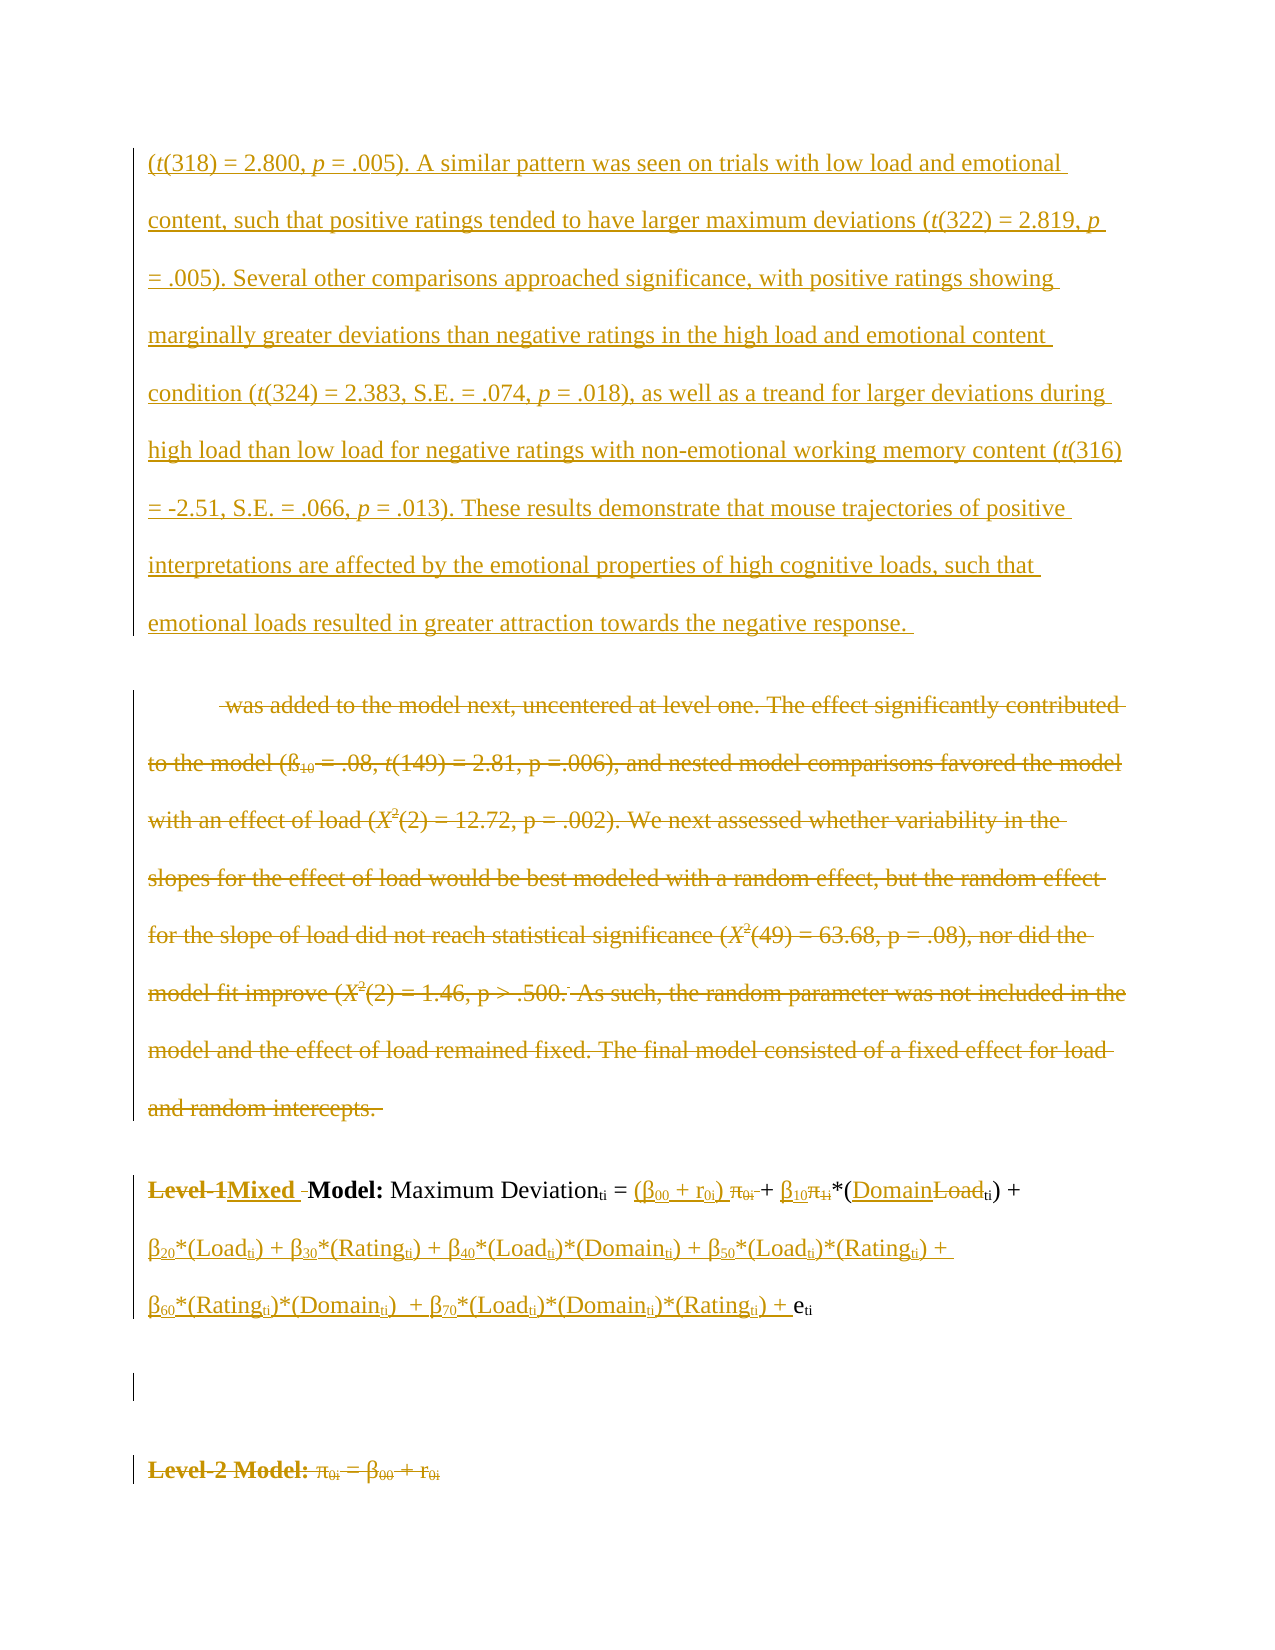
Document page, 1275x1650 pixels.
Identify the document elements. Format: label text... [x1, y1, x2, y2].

text Model: Maximum Deviationti = + *(ti) + eti [148, 1175, 1127, 1319]
